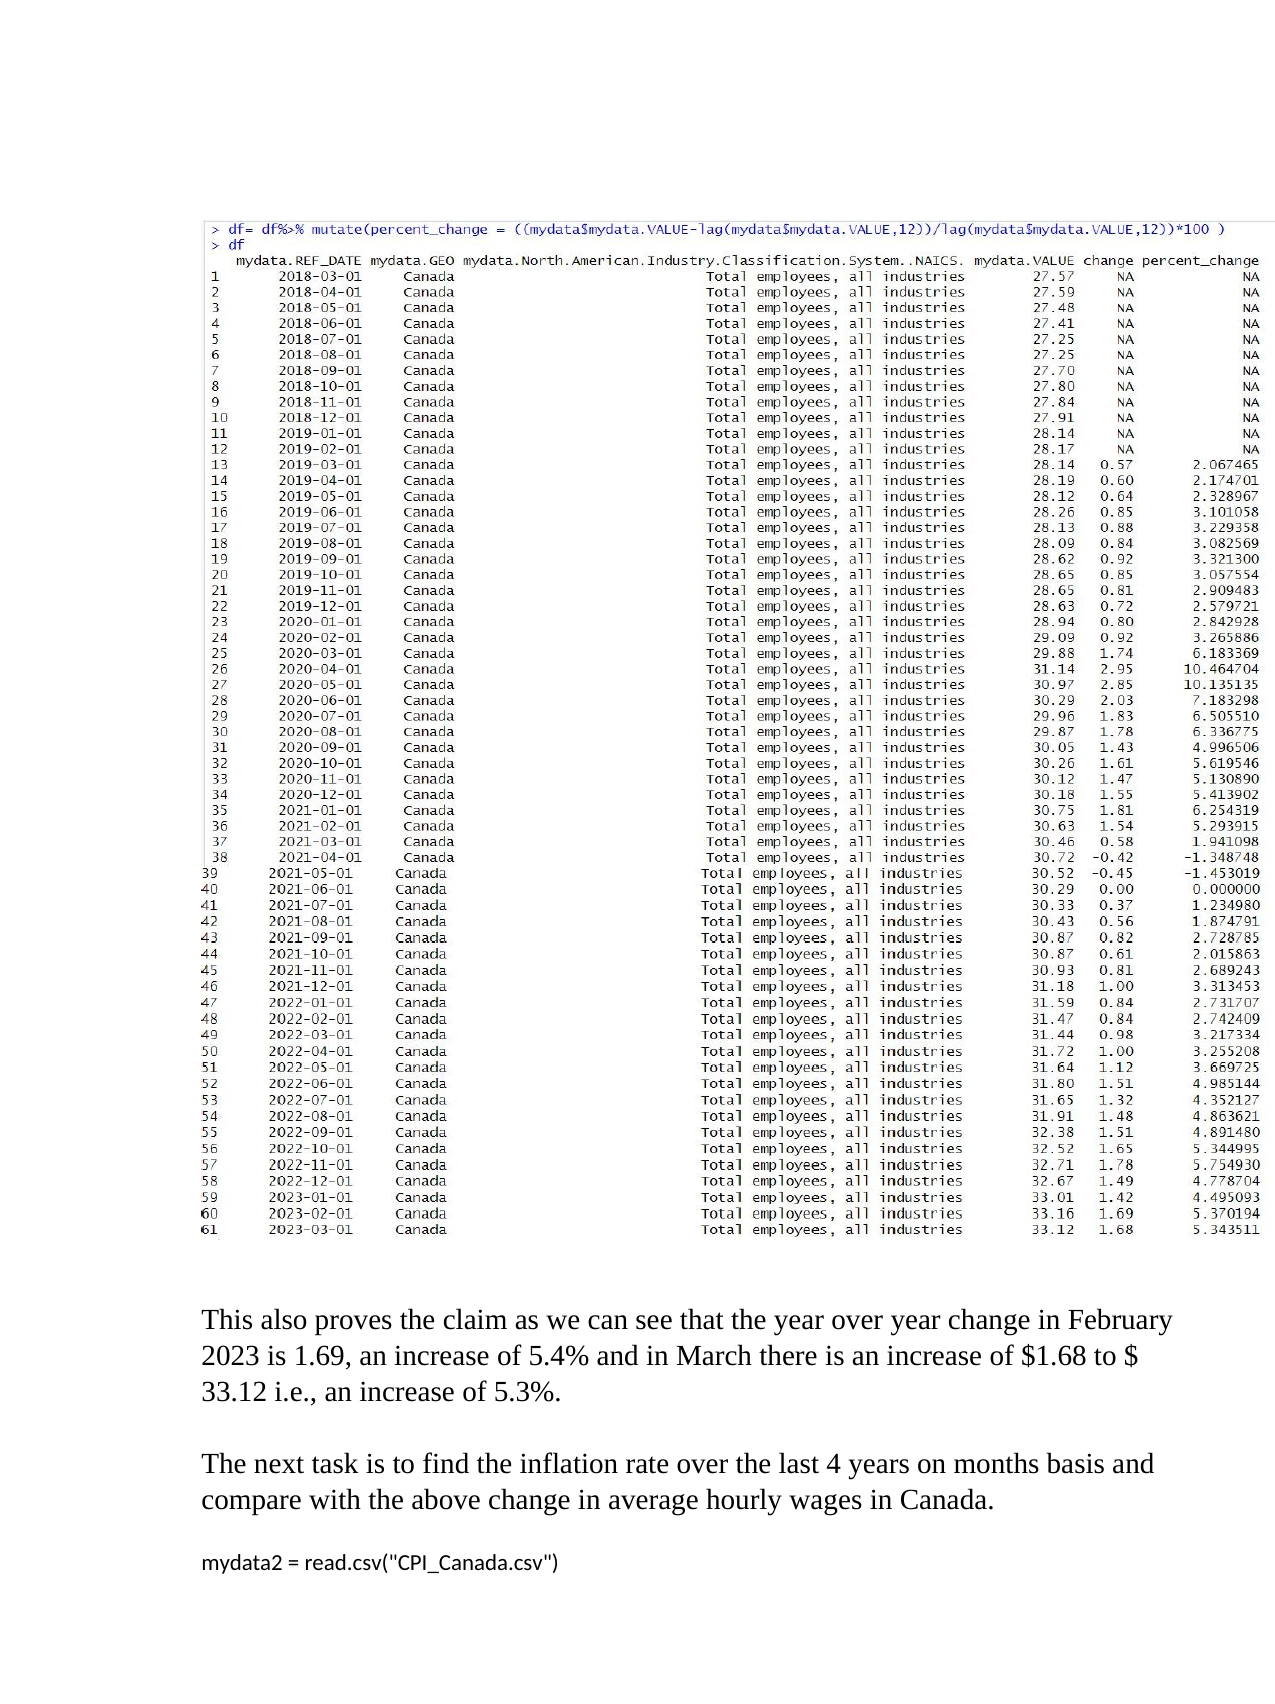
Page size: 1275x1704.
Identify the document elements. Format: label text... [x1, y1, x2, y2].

text The next task is to find the inflation rate over the last 4 years on months basis and compare with the above change in average hourly wages in Canada. [201, 1446, 1157, 1515]
picture [201, 220, 1275, 1240]
text This also proves the claim as we can see that the year over year change in February 2023 is 1.69, an increase of 5.4% and in March there is an increase of $1.68 to $ [201, 1302, 1175, 1372]
text mydata2 = read.csv("CPI_Canada.csv") [201, 1548, 1275, 1577]
text 33.12 i.e., an increase of 5.3%. [201, 1374, 1275, 1408]
